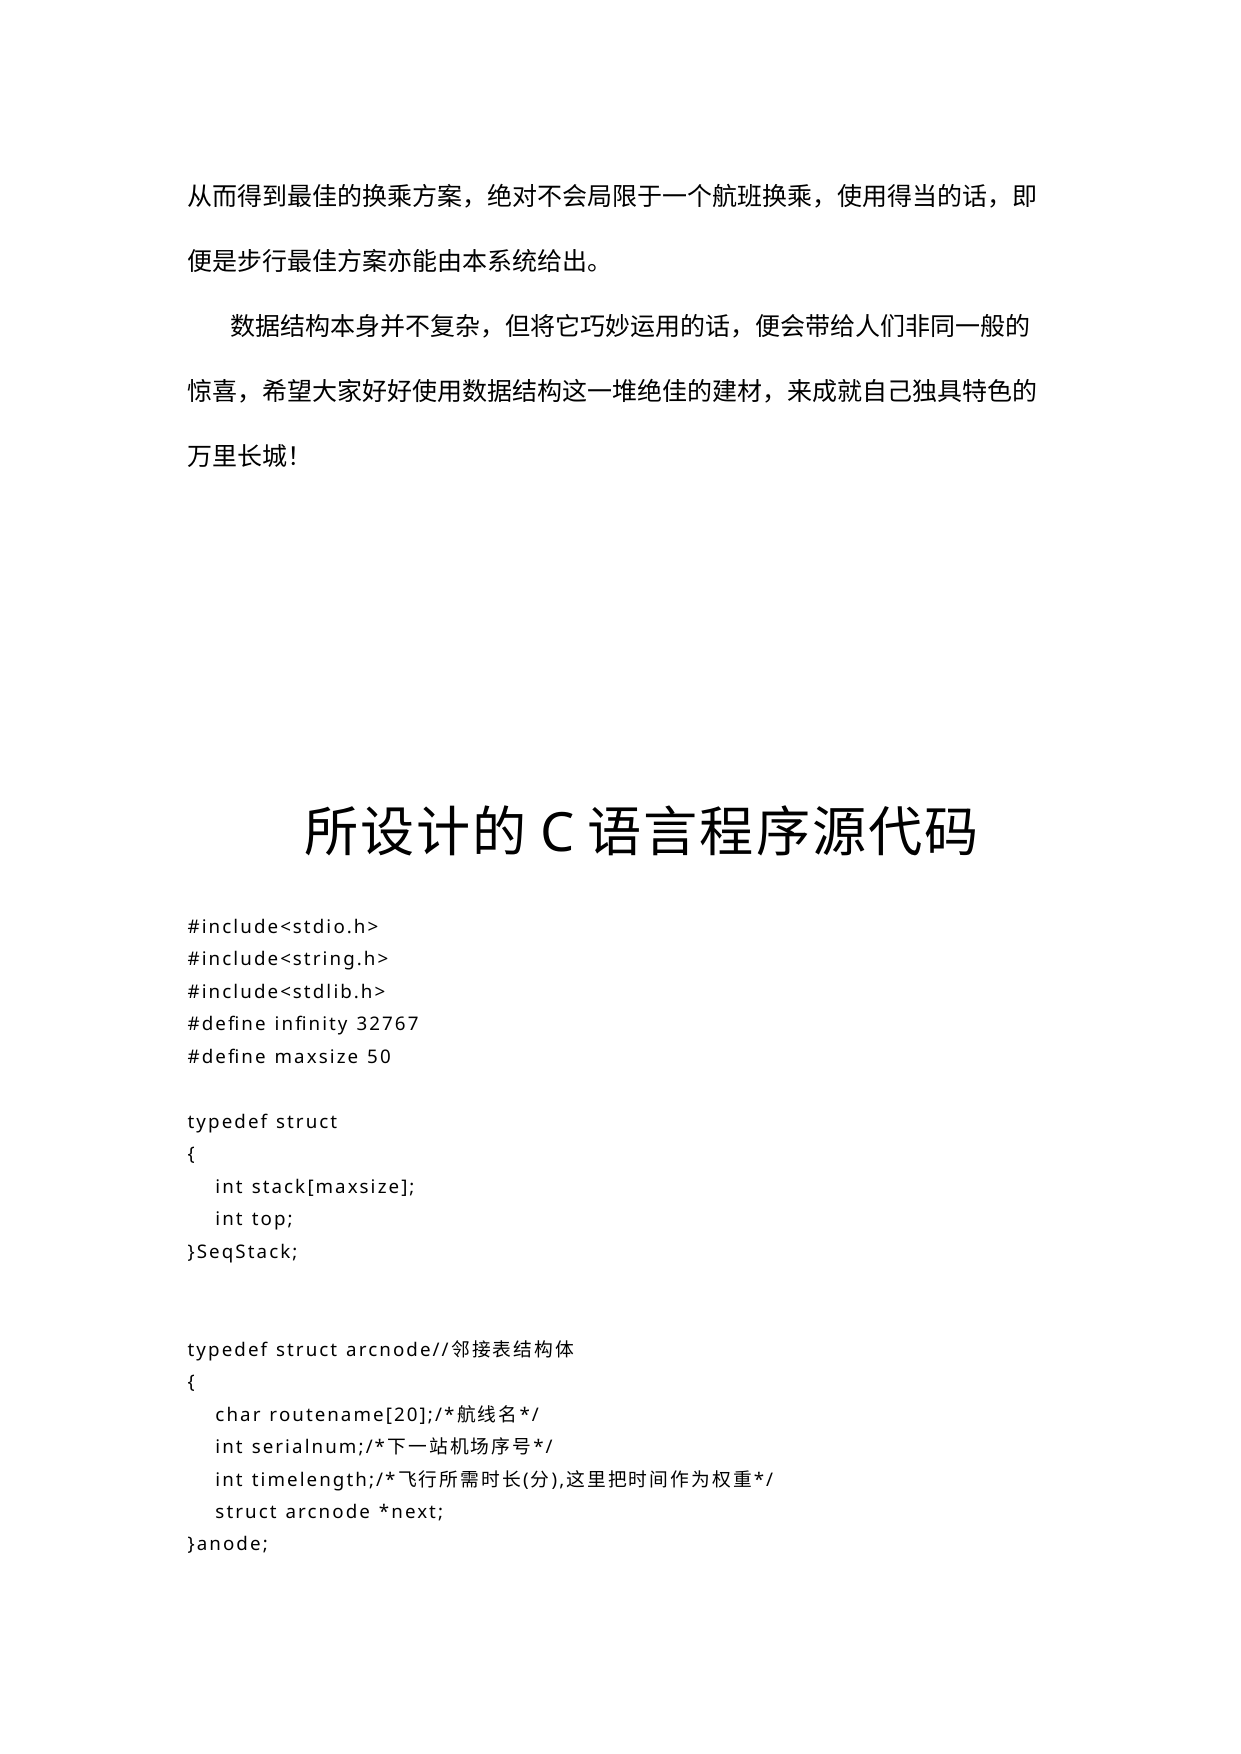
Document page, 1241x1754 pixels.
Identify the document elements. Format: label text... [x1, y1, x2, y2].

text { [187, 1137, 1053, 1169]
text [187, 162, 1053, 292]
text int timelength;/*飞行所需时长(分),这里把时间作为权重*/ [187, 1462, 1053, 1494]
text typedef struct arcnode//邻接表结构体 [187, 1332, 1053, 1364]
text char routename[20];/*航线名*/ [187, 1397, 1053, 1429]
text typedef struct [187, 1104, 1053, 1137]
text #include<string.h> [187, 942, 1053, 974]
text 所设计的C语言程序源代码 [187, 779, 1053, 877]
text #define infinity 32767 [187, 1007, 1053, 1039]
text #define maxsize 50 [187, 1039, 1053, 1072]
text 数据结构本身并不复杂，但将它巧妙运用的话，便会带给人们非同一般的惊喜，希望大家好好使用数据结构这一堆绝佳的建材，来成就自己独具特色的万里长城！ [187, 292, 1053, 487]
text #include<stdlib.h> [187, 974, 1053, 1007]
text #include<stdio.h> [187, 909, 1053, 942]
text int stack[maxsize]; [187, 1169, 1053, 1202]
text }SeqStack; [187, 1234, 1053, 1267]
text }anode; [187, 1527, 1053, 1559]
text int top; [187, 1202, 1053, 1234]
text struct arcnode *next; [187, 1494, 1053, 1527]
text { [187, 1364, 1053, 1397]
text int serialnum;/*下一站机场序号*/ [187, 1429, 1053, 1462]
